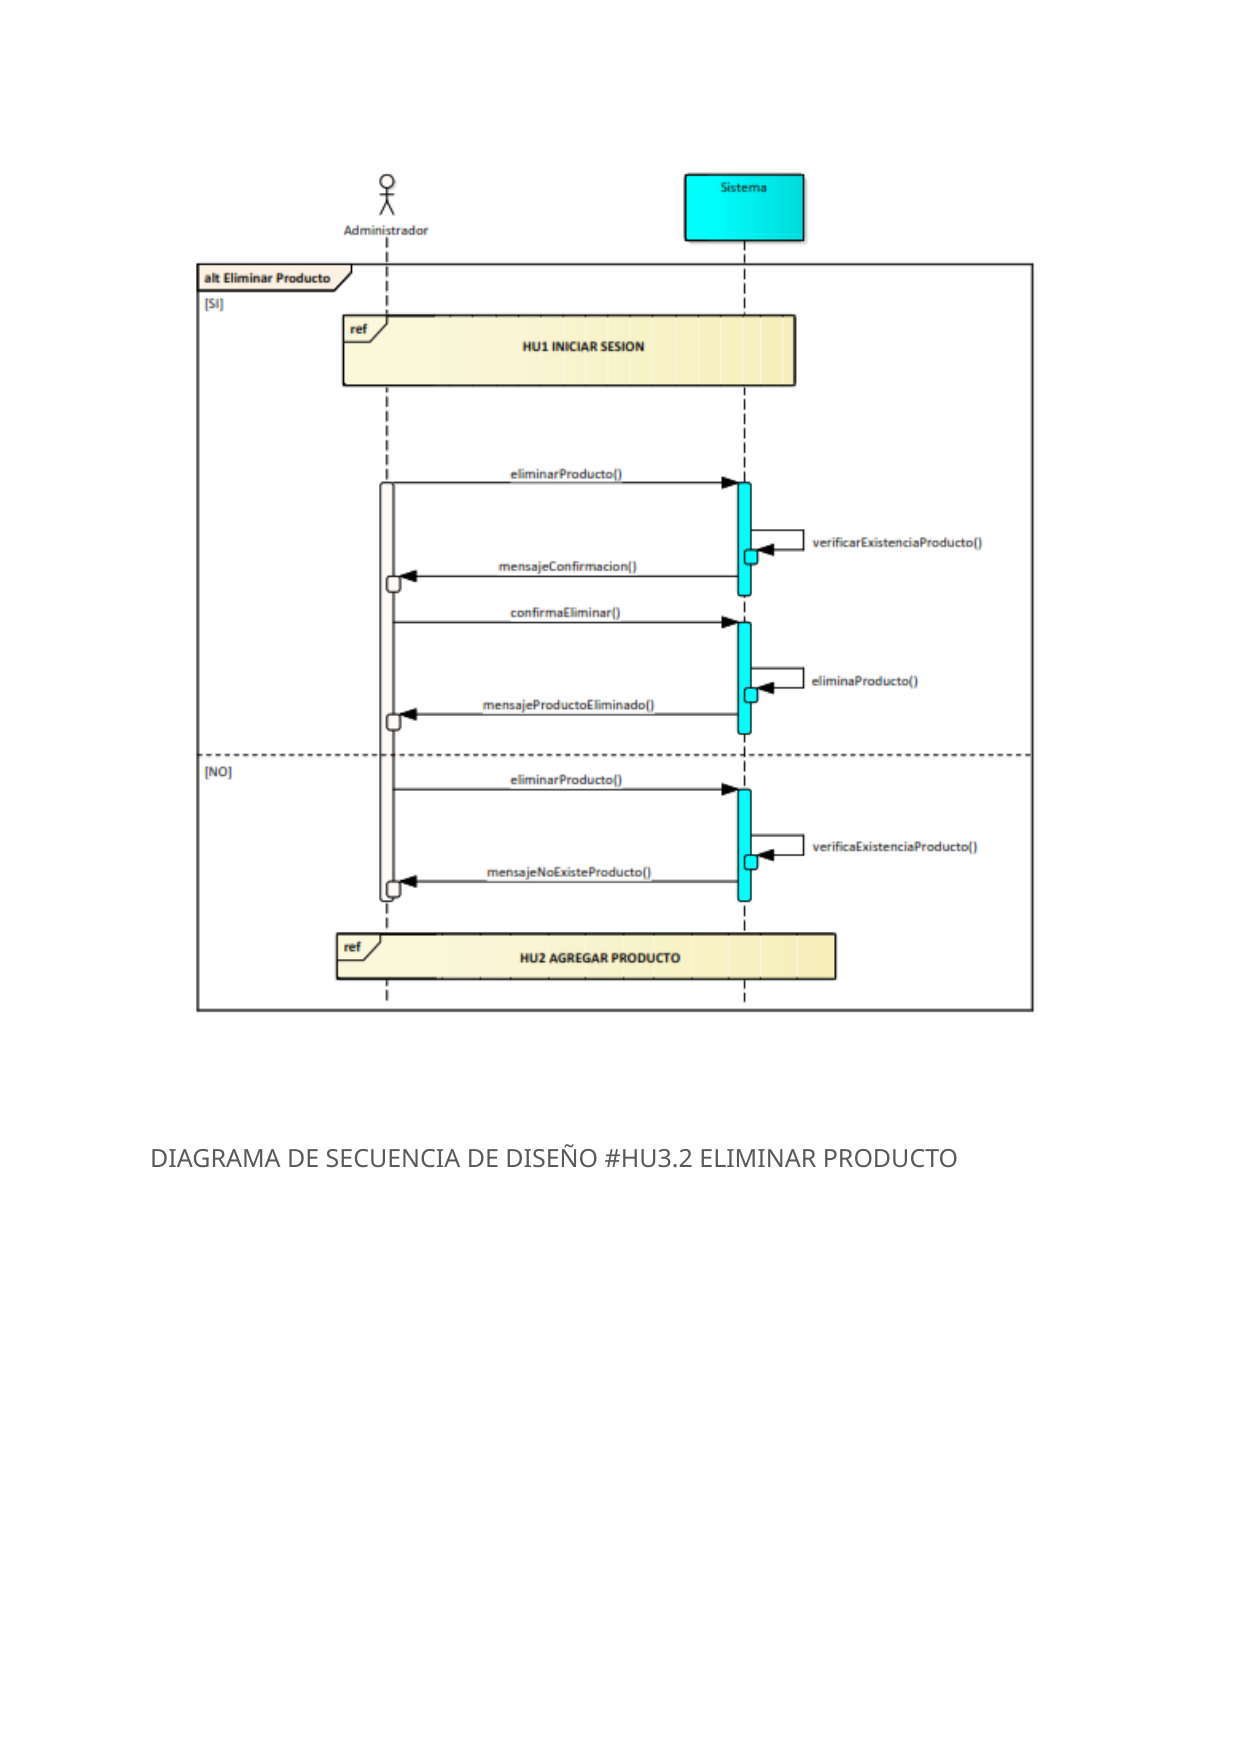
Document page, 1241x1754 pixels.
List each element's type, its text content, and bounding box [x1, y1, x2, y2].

picture [150, 150, 1054, 1032]
text DIAGRAMA DE SECUENCIA DE DISEÑO #HU3.2 ELIMINAR PRODUCTO [150, 1141, 1015, 1174]
